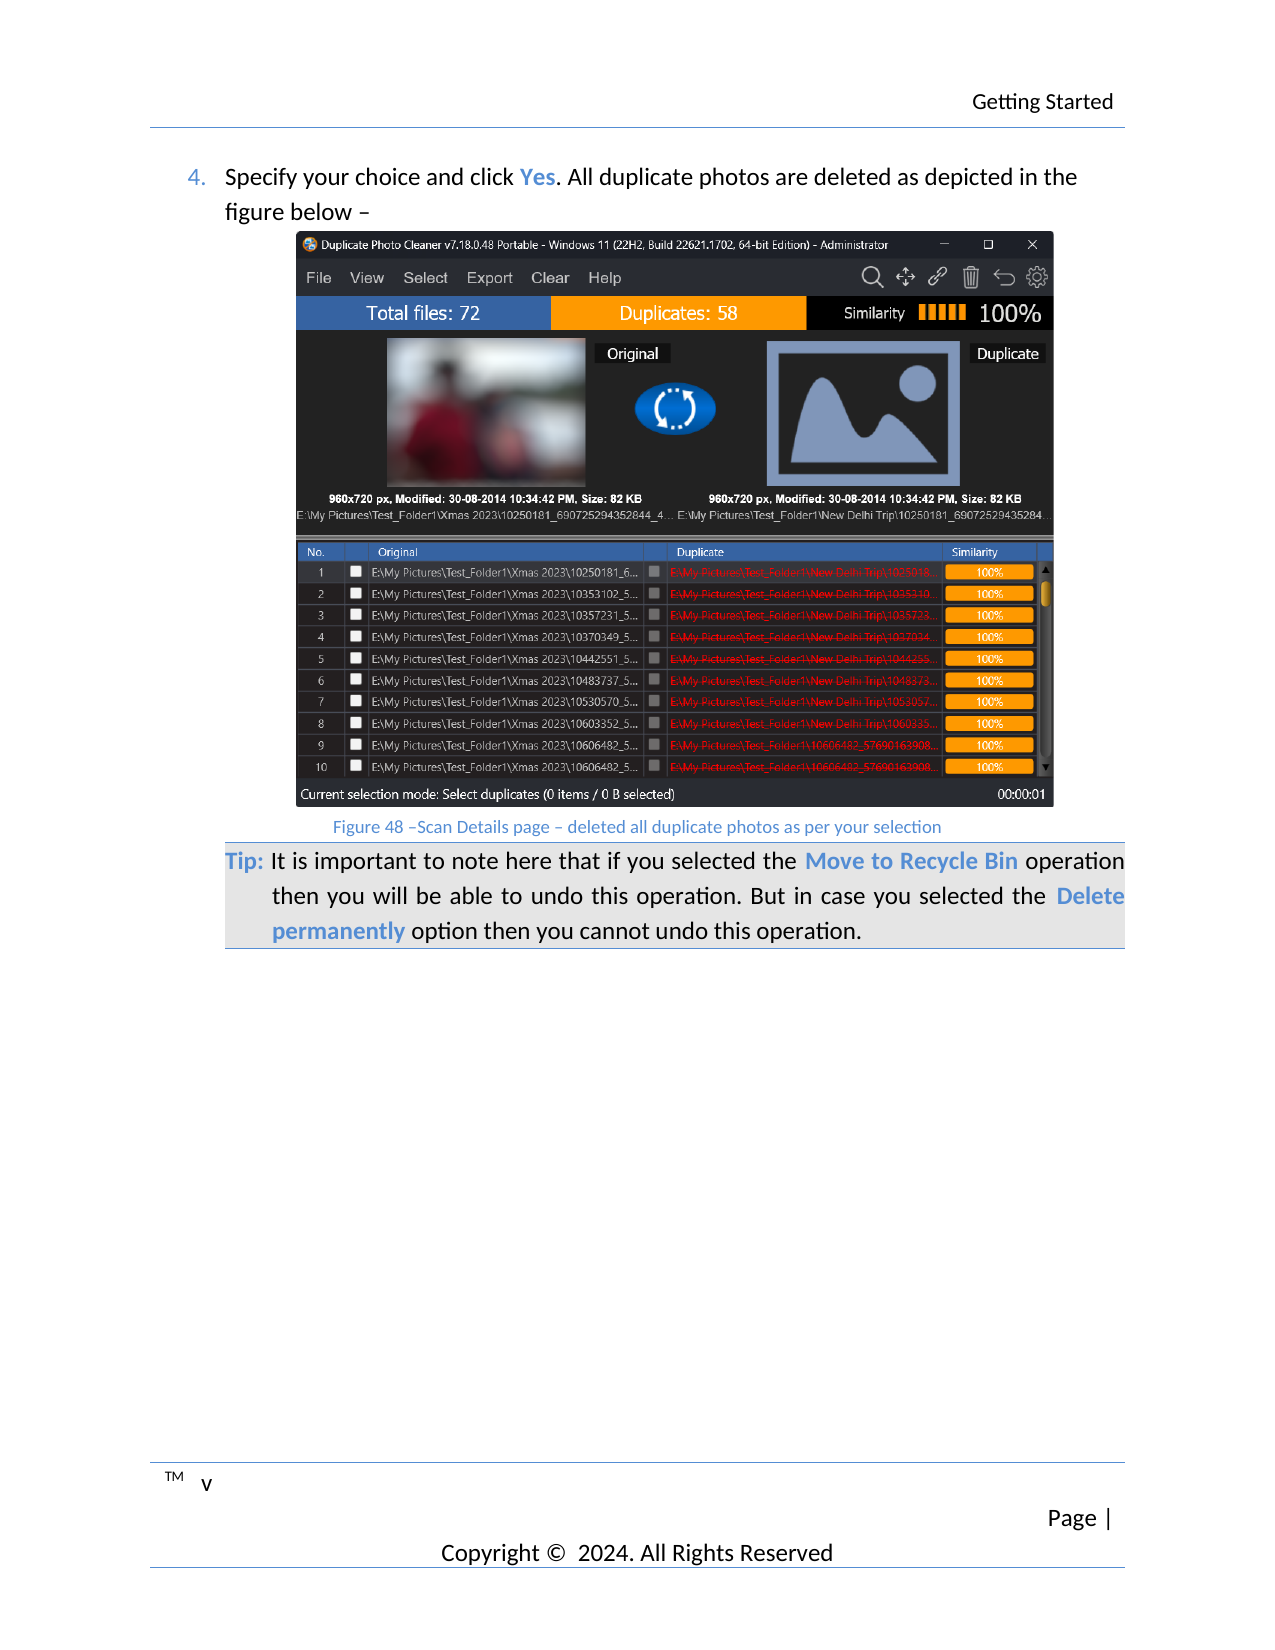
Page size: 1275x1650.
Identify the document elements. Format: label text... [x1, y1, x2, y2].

picture [296, 231, 1054, 807]
text Figure 48 –Scan Details page – deleted all duplicate photos as per your selection [150, 815, 1125, 838]
list Specify your choice and click Yes. All duplicate photos are deleted as depicted in the figure below – [187, 161, 1125, 227]
text Tip: It is important to note here that if you selected the Move to Recycle Bin operation then you will be able to undo this operation. But in case you selected the Delete permanently option then you cannot undo this operation. [225, 843, 1125, 948]
